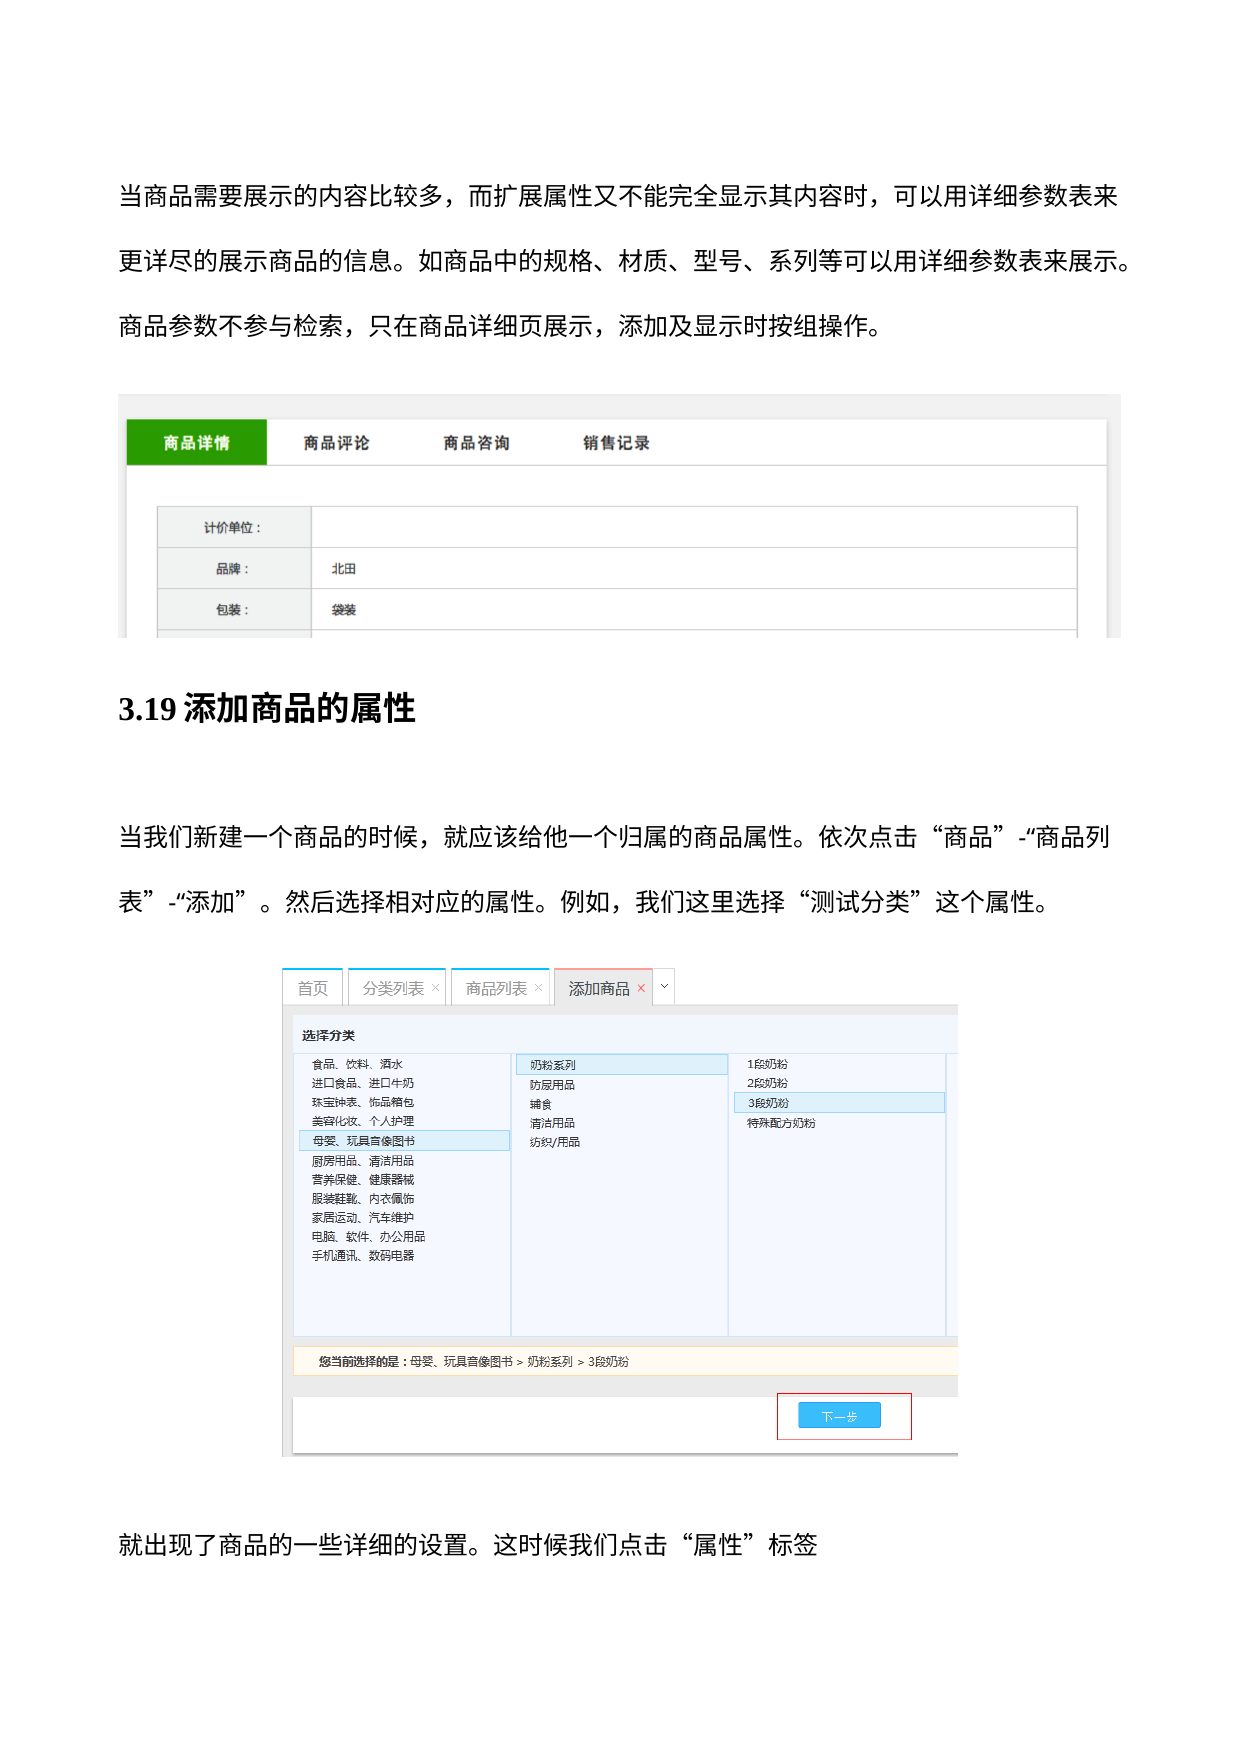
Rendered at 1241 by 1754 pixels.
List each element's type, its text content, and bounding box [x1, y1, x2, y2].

text 当商品需要展示的内容比较多，而扩展属性又不能完全显示其内容时，可以用详细参数表来更详尽的展示商品的信息。如商品中的规格、材质、型号、系列等可以用详细参数表来展示。商品参数不参与检索，只在商品详细页展示，添加及显示时按组操作。 [118, 162, 1122, 357]
picture [282, 961, 959, 1457]
text 当我们新建一个商品的时候，就应该给他一个归属的商品属性。依次点击“商品”-“商品列表”-“添加”。然后选择相对应的属性。例如，我们这里选择“测试分类”这个属性。 [118, 803, 1122, 933]
text 就出现了商品的一些详细的设置。这时候我们点击“属性”标签 [118, 1511, 1122, 1576]
subtitle 3.19添加商品的属性 [118, 675, 1122, 740]
picture [118, 394, 1121, 638]
